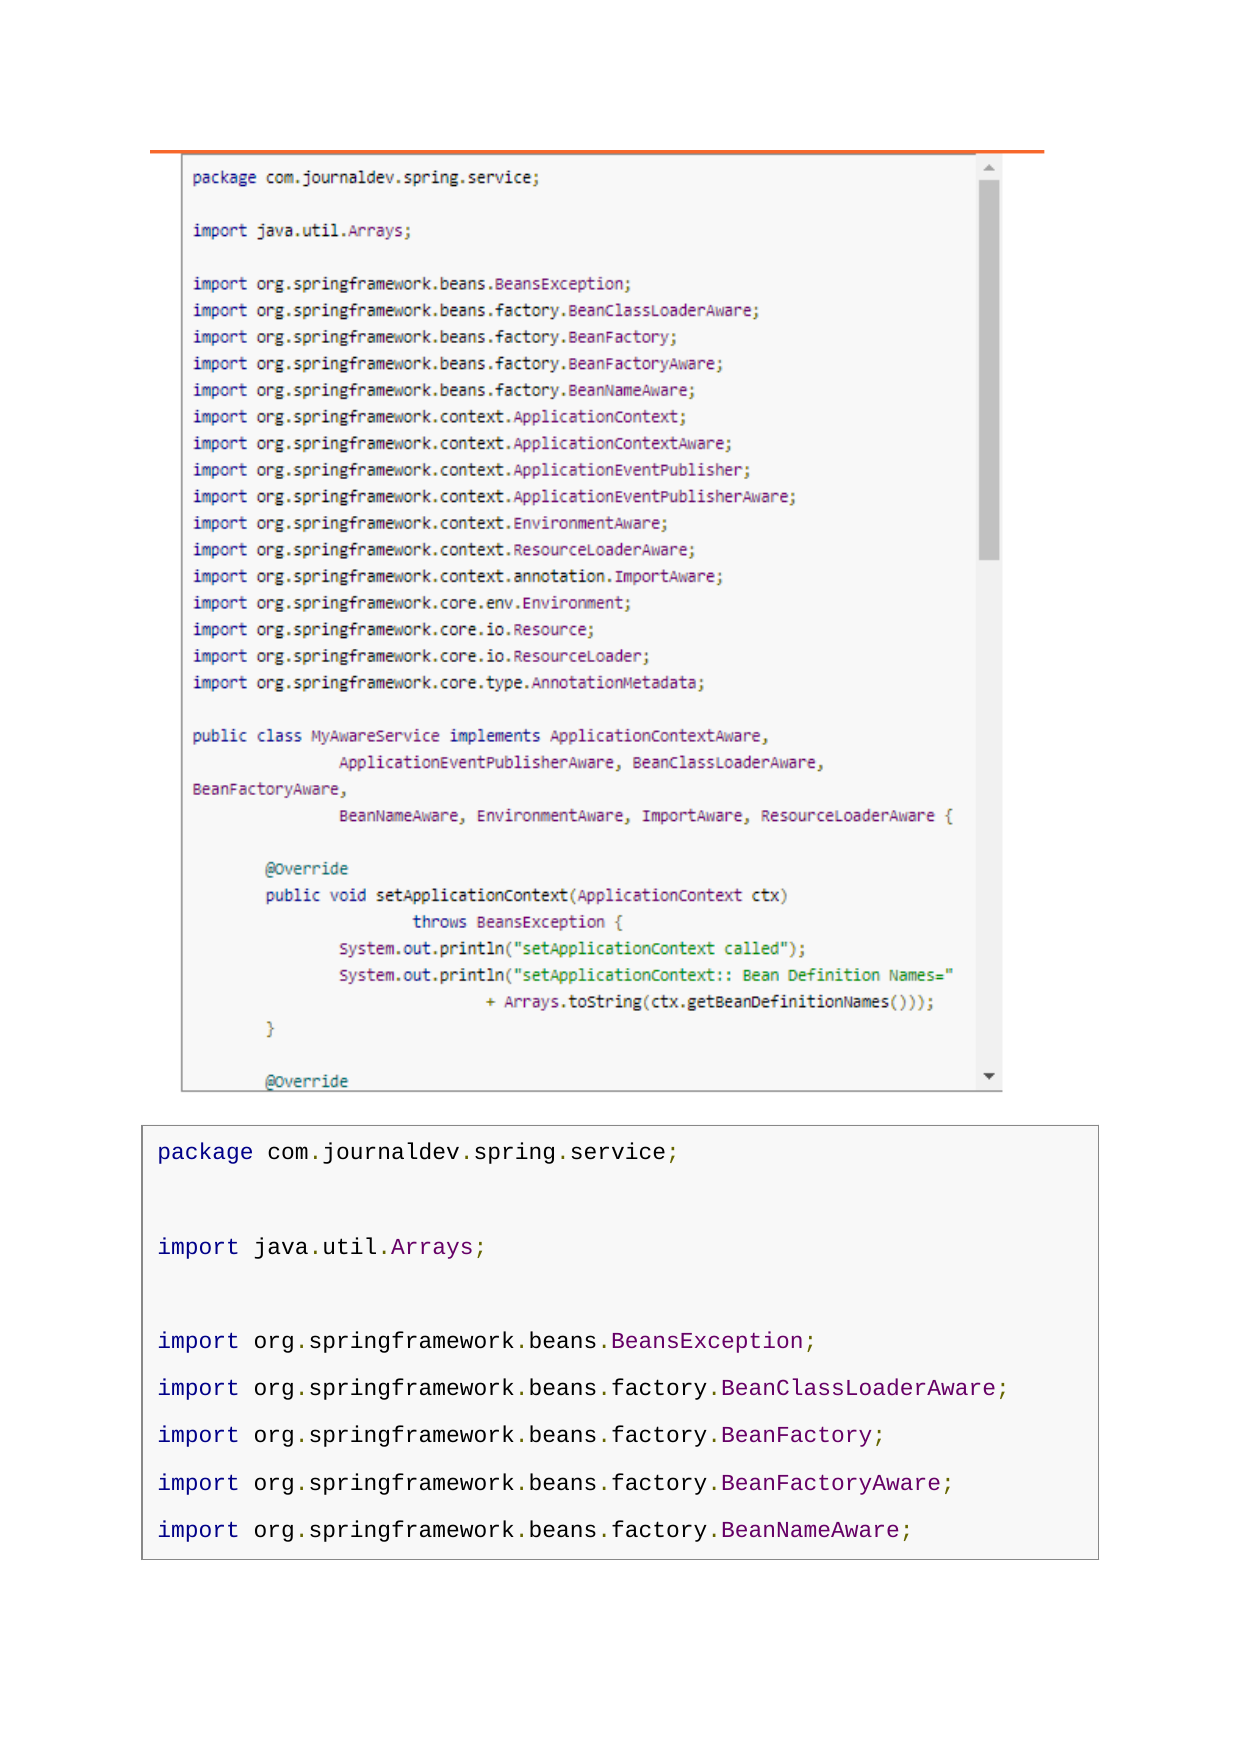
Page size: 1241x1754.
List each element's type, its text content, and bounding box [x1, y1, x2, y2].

text import org.springframework.beans.factory.BeanNameAware; [143, 1502, 1098, 1559]
text import org.springframework.beans.factory.BeanFactory; [143, 1408, 1098, 1450]
text import org.springframework.beans.factory.BeanFactoryAware; [143, 1455, 1098, 1497]
text package com.journaldev.spring.service; [143, 1126, 1098, 1167]
picture [150, 150, 1045, 1100]
text import java.util.Arrays; [143, 1219, 1098, 1261]
text import org.springframework.beans.BeansException; [143, 1313, 1098, 1355]
text import org.springframework.beans.factory.BeanClassLoaderAware; [143, 1360, 1098, 1402]
